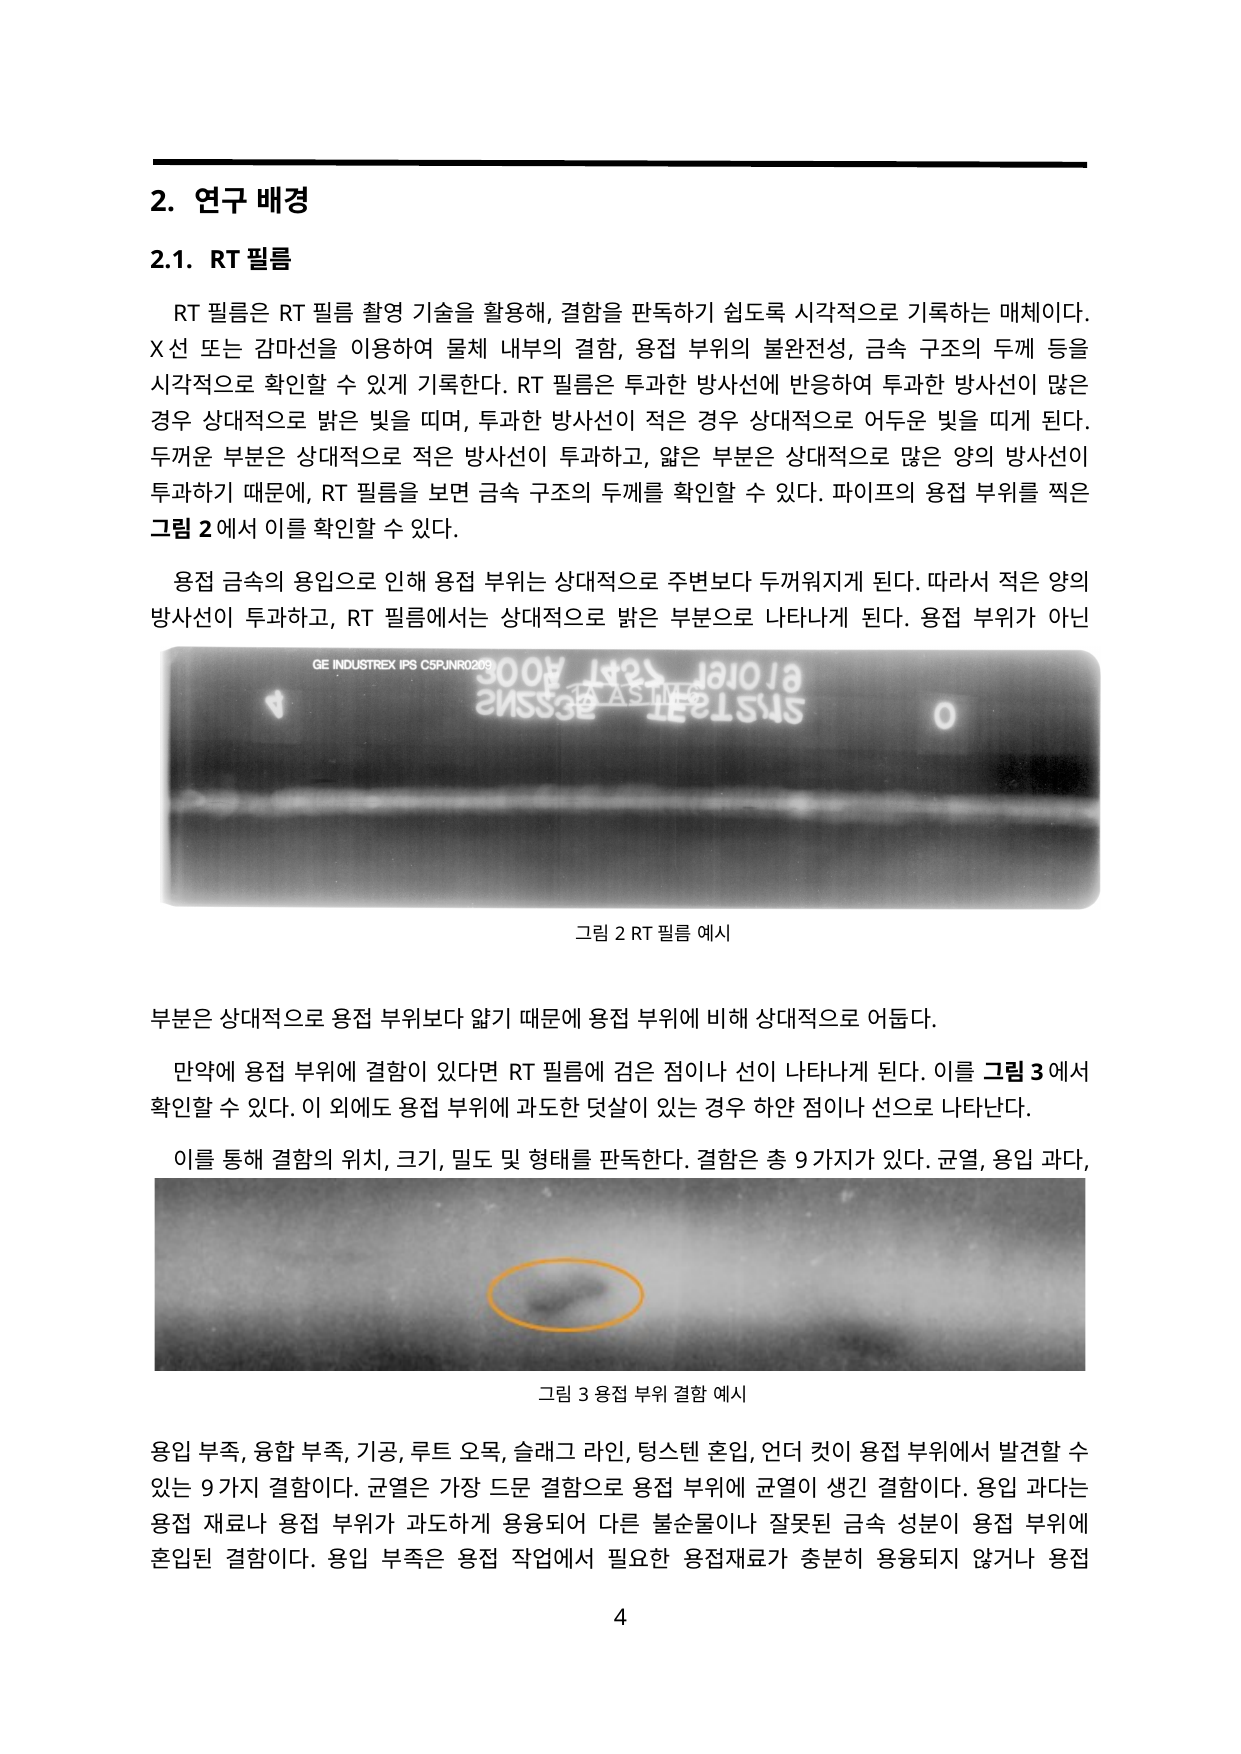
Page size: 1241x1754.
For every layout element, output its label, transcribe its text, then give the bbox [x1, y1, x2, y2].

picture [160, 646, 1101, 910]
subtitle RT 필름 [150, 239, 1090, 276]
text RT 필름은 RT 필름 촬영 기술을 활용해, 결함을 판독하기 쉽도록 시각적으로 기록하는 매체이다. X선 또는 감마선을 이용하여 물체 내부의 결함, 용접 부위의 불완전성, 금속 구조의 두께 등을 시각적으로 확인할 수 있게 기록한다. RT 필름은 투과한 방사선에 반응하여 투과한 방사선이 많은 경우 상대적으로 밝은 빛을 띠며, 투과한 방사선이 적은 경우 상대적으로 어두운 빛을 띠게 된다. 두꺼운 부분은 상대적으로 적은 방사선이 투과하고, 얇은 부분은 상대적으로 많은 양의 방사선이 투과하기 때문에, RT 필름을 보면 금속 구조의 두께를 확인할 수 있다. 파이프의 용접 부위를 찍은 그림 2에서 이를 확인할 수 있다. [150, 295, 1090, 544]
subtitle 연구 배경 [150, 177, 1090, 219]
text 만약에 용접 부위에 결함이 있다면 RT 필름에 검은 점이나 선이 나타나게 된다. 이를 그림3에서 확인할 수 있다. 이 외에도 용접 부위에 과도한 덧살이 있는 경우 하얀 점이나 선으로 나타난다. [150, 1053, 1090, 1123]
picture [154, 1178, 1086, 1371]
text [150, 1142, 1090, 1574]
